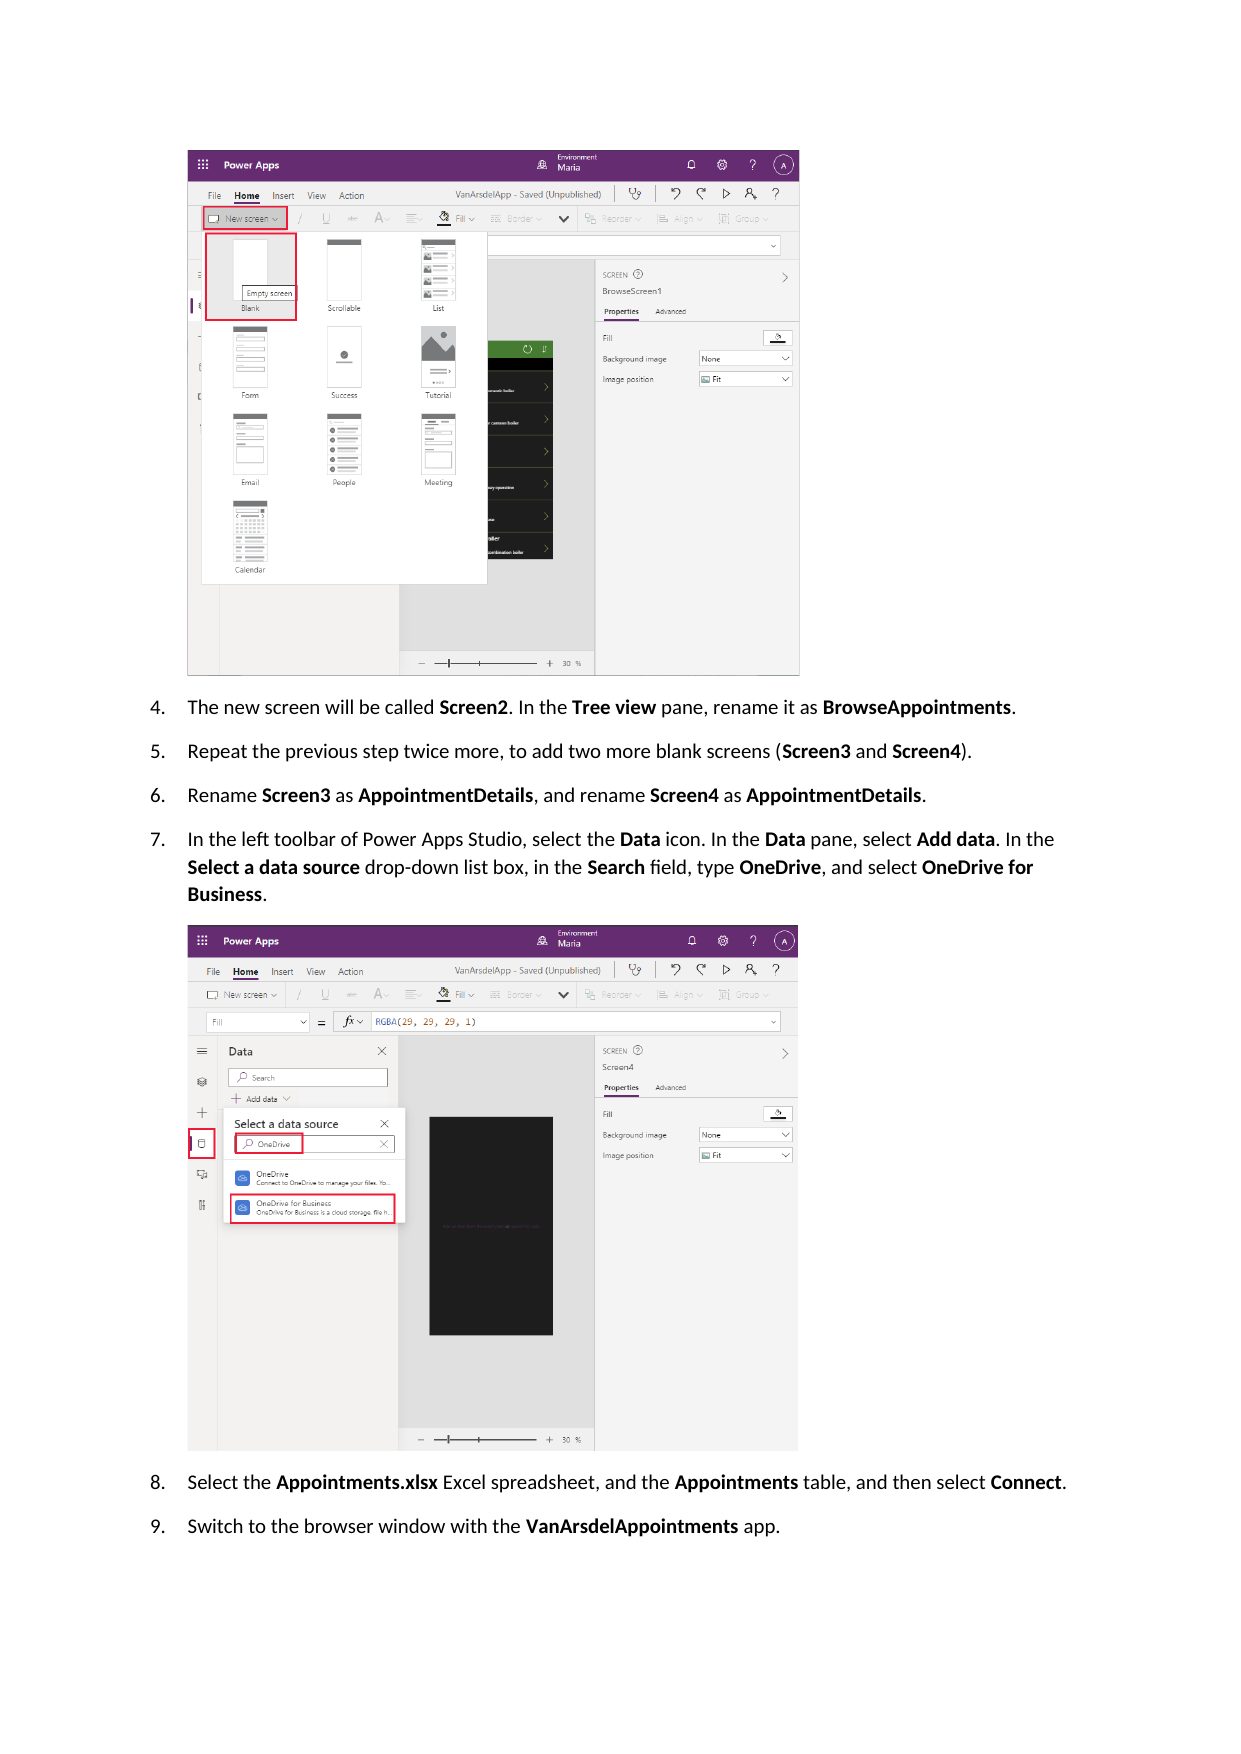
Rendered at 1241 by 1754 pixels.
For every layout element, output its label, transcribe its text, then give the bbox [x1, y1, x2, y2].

picture [187, 150, 800, 676]
list Rename Screen3 as AppointmentDetails, and rename Screen4 as AppointmentDetails. [150, 782, 1090, 808]
list Repeat the previous step twice more, to add two more blank screens (Screen3 and Screen4). [150, 738, 1090, 764]
list Switch to the browser window with the VanArsdelAppointments app. [150, 1513, 1090, 1539]
list In the left toolbar of Power Apps Studio, select the Data icon. In the Data pane, select Add data. In the Select a data source drop-down list box, in the Search field, type OneDrive, and select OneDrive for Business. [150, 826, 1090, 907]
picture [187, 925, 798, 1451]
list The new screen will be called Screen2. In the Tree view pane, rename it as BrowseAppointments. [150, 694, 1090, 720]
list Select the Appointments.xlsx Excel spreadsheet, and the Appointments table, and then select Connect. [150, 1469, 1090, 1495]
